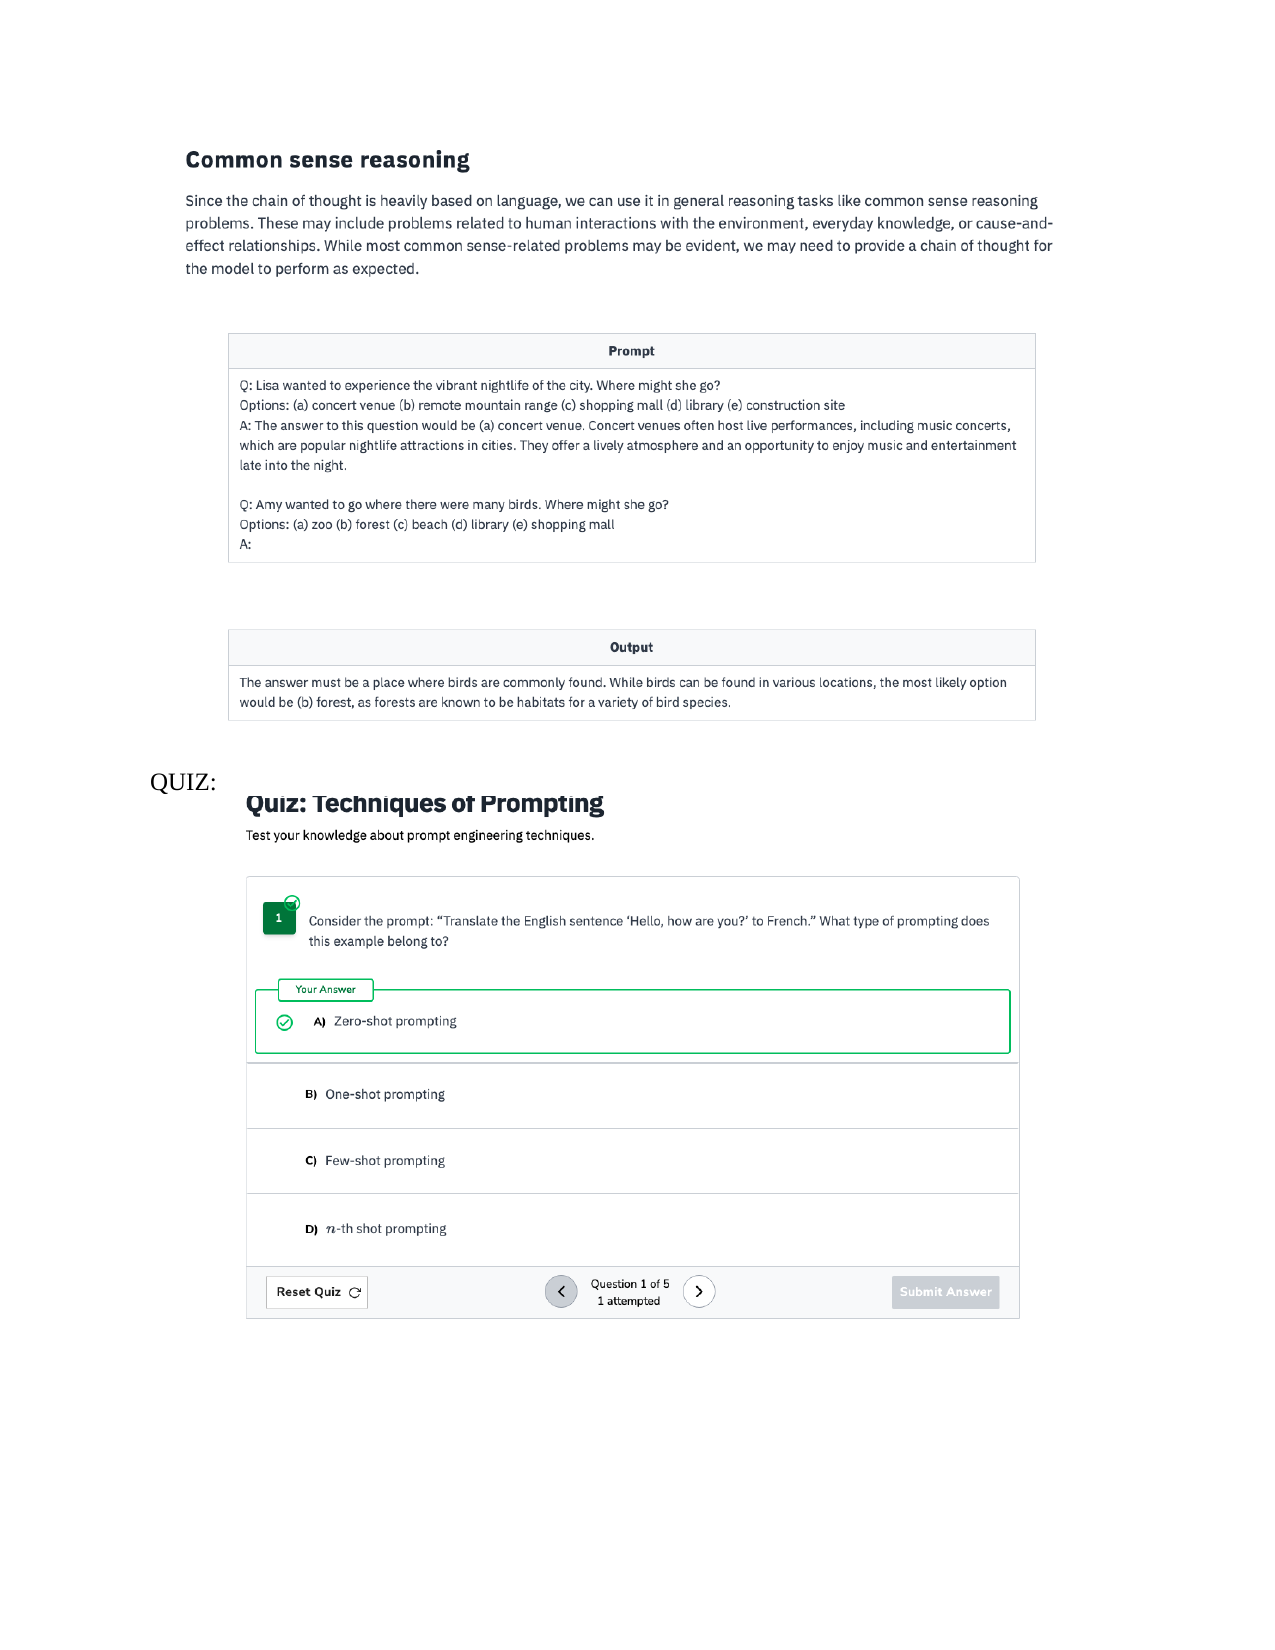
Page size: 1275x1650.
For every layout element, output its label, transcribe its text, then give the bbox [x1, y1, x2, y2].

picture [150, 150, 1125, 739]
text QUIZ: [150, 767, 1125, 796]
picture [150, 796, 1125, 1350]
